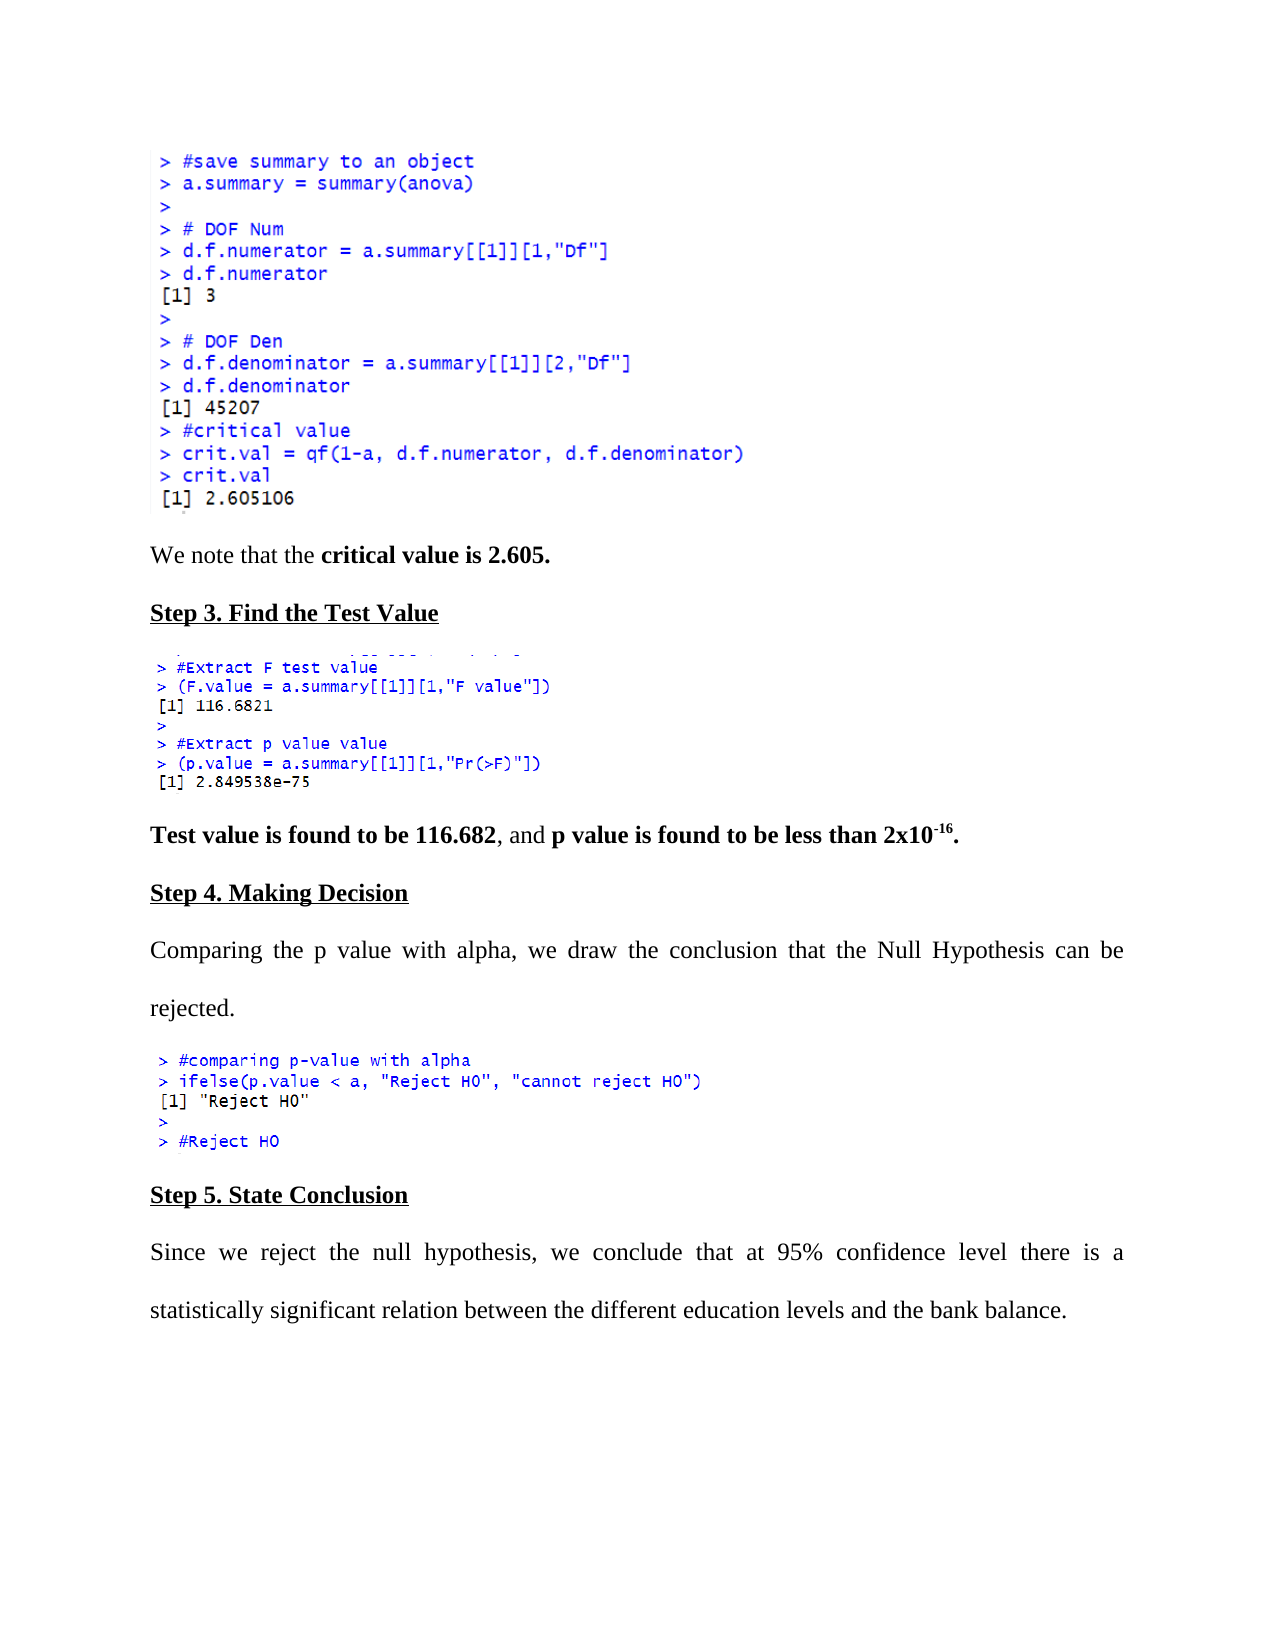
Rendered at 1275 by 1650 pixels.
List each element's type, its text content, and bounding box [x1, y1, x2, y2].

picture [150, 1050, 700, 1154]
text We note that the critical value is 2.605. [150, 540, 1125, 569]
text Step 3. Find the Test Value [150, 598, 1125, 626]
text Step 4. Making Decision [150, 878, 1125, 907]
text Step 5. State Conclusion [150, 1180, 1125, 1208]
picture [150, 655, 556, 794]
text Comparing the p value with alpha, we draw the conclusion that the Null Hypothesis can be rejected. [150, 935, 1125, 1022]
text Test value is found to be 116.682, and p value is found to be less than 2x10-16. [150, 820, 1125, 849]
text Since we reject the null hypothesis, we conclude that at 95% confidence level there is a statistically significant relation between the different education levels and the bank balance. [150, 1237, 1125, 1323]
picture [150, 150, 758, 514]
